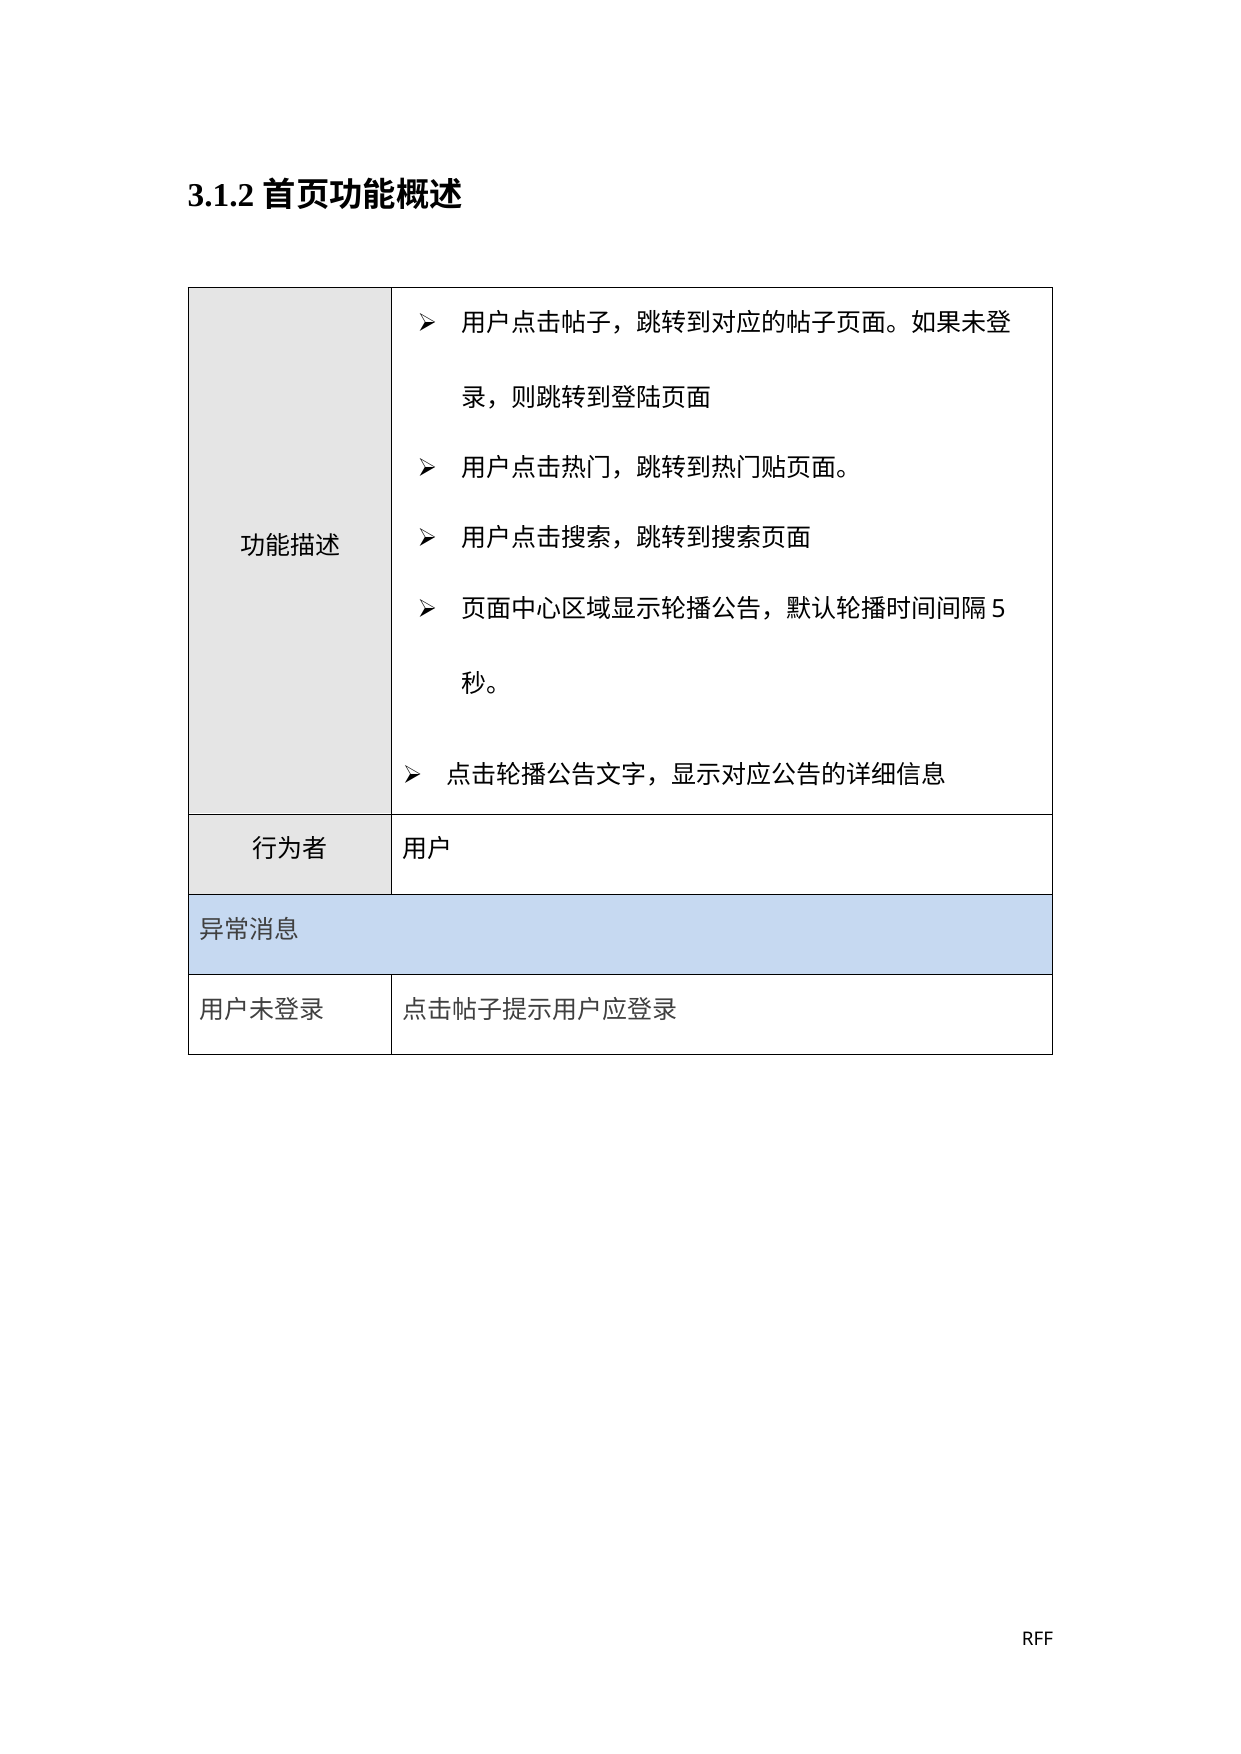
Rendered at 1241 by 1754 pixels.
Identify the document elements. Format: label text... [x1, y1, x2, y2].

table_cell 用户未登录 [189, 975, 391, 1054]
table_cell 点击帖子提示用户应登录 [392, 975, 1052, 1054]
table_cell 异常消息 [189, 895, 1052, 974]
table_cell 用户 [392, 815, 1052, 894]
table_header 用户点击帖子，跳转到对应的帖子页面。如果未登录，则跳转到登陆页面 用户点击热门，跳转到热门贴页面。 用户点击搜索，跳转到搜索页面 页面中心区域显示轮播公告，默认轮播时间间隔5秒。 点击轮播公告文字，显示对应公告的详细信息 [392, 288, 1052, 813]
table_header 功能描述 [189, 288, 391, 813]
table_cell 行为者 [189, 815, 391, 894]
subtitle 首页功能概述 [187, 160, 1053, 225]
